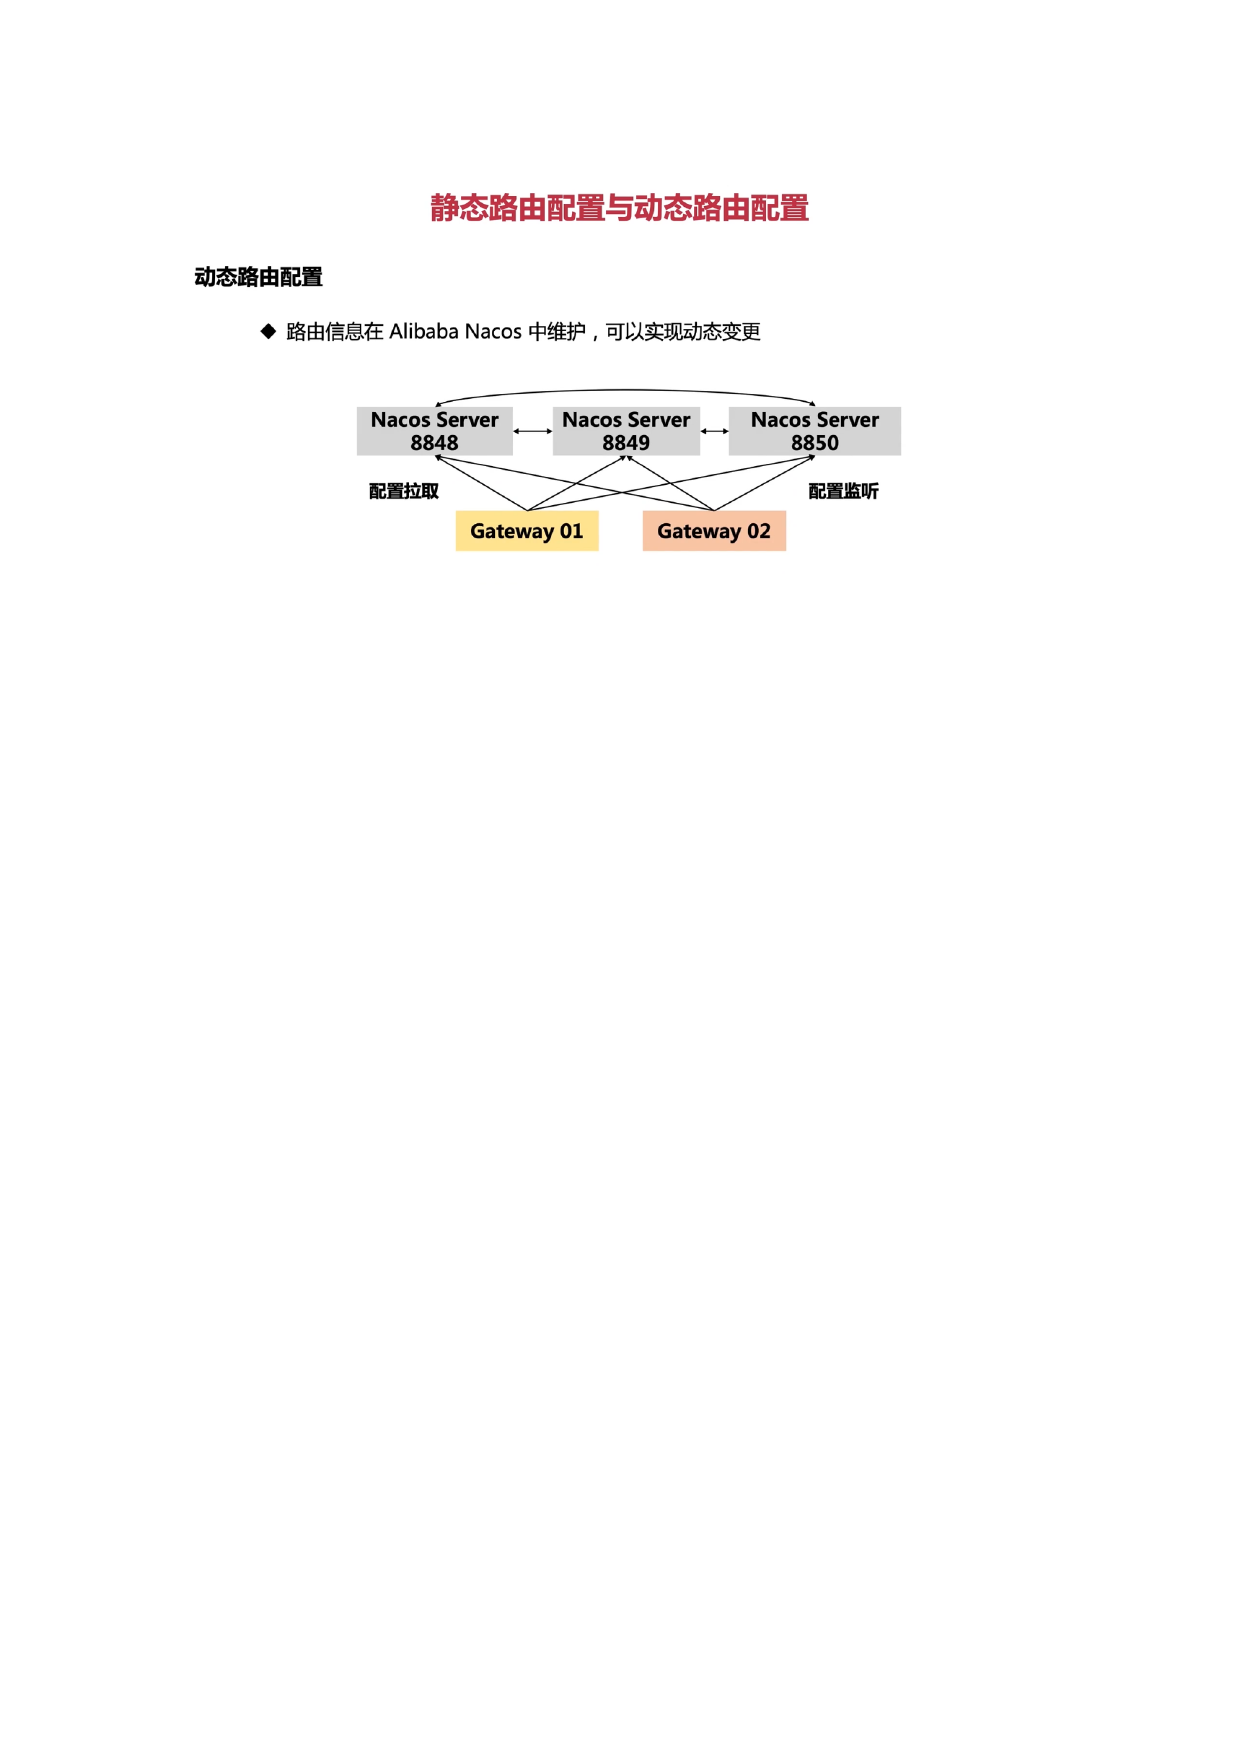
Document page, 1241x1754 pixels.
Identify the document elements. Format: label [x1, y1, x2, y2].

picture [187, 162, 1053, 588]
